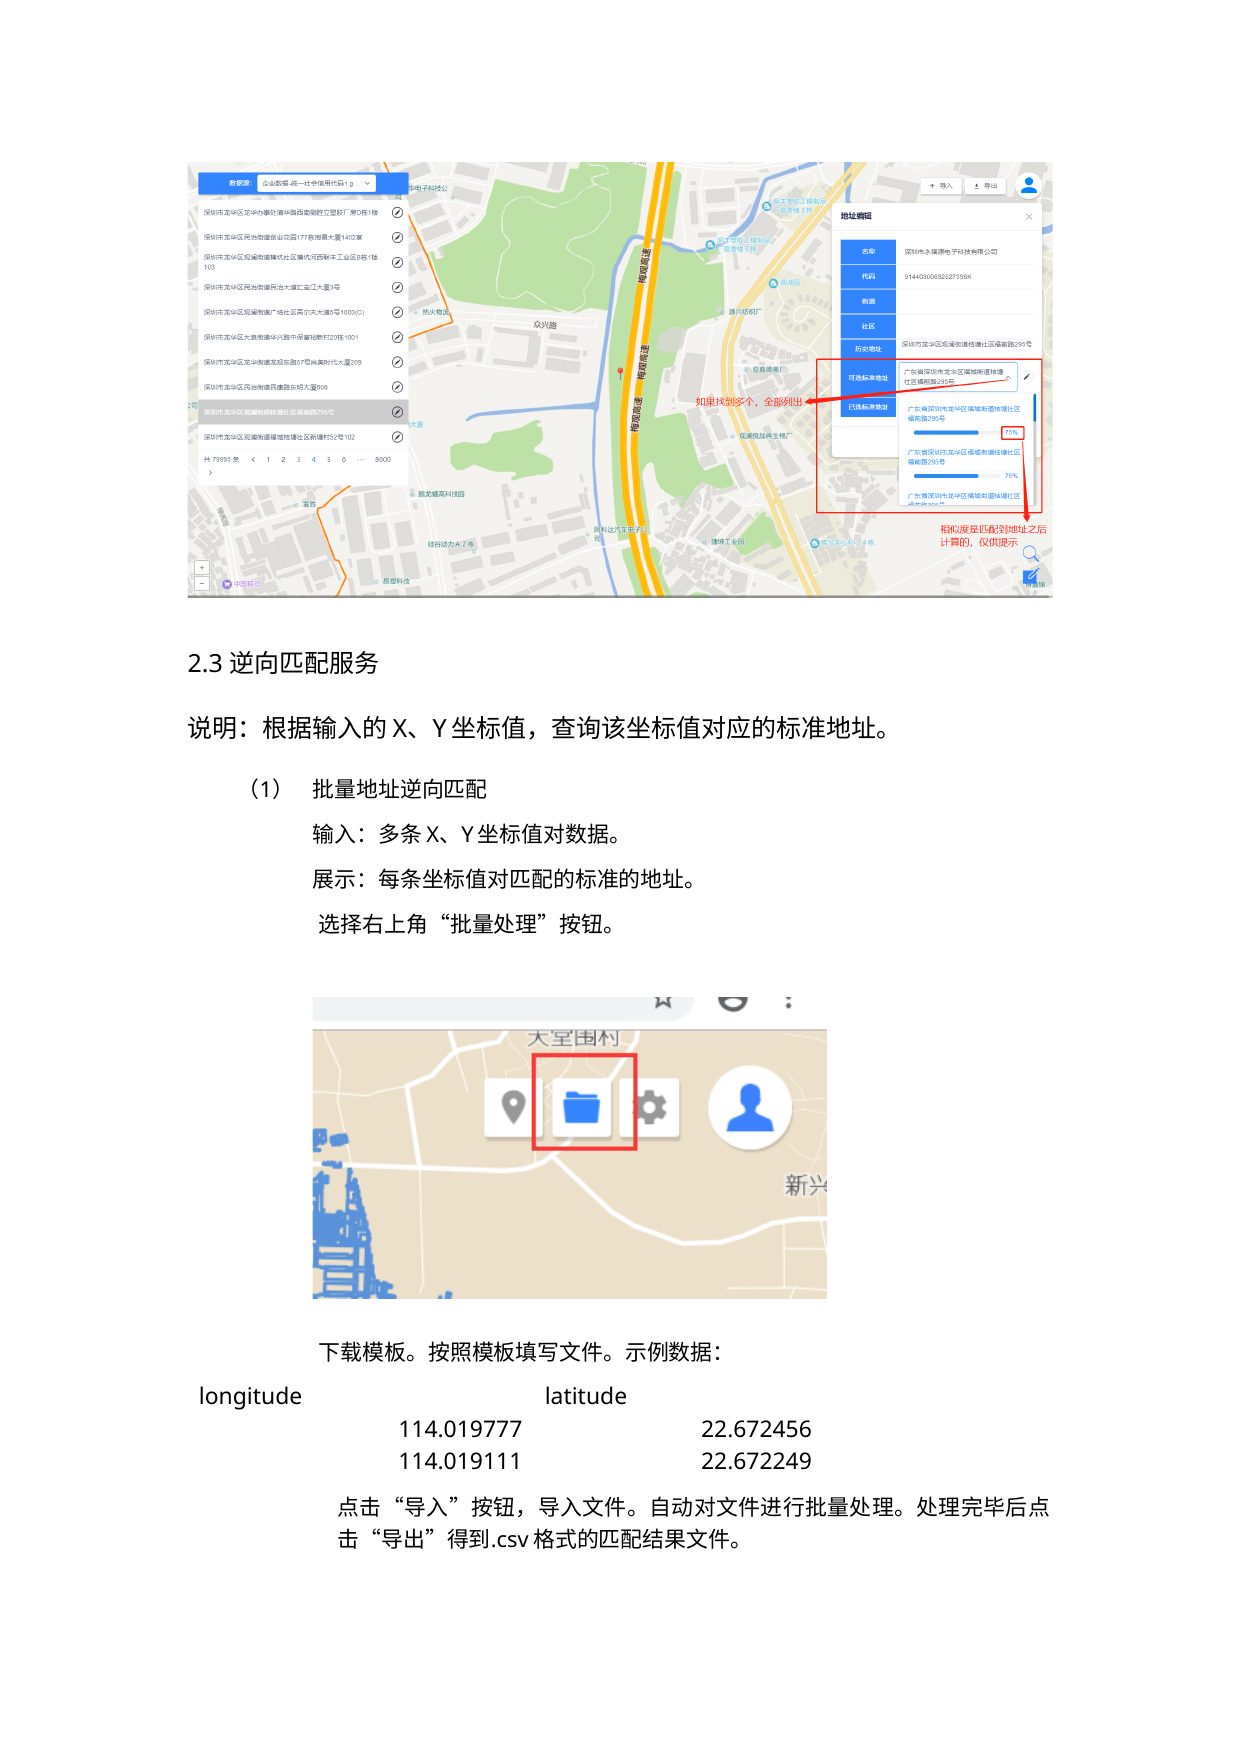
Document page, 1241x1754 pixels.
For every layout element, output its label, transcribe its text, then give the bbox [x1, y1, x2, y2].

text 下载模板。按照模板填写文件。示例数据： [187, 1334, 1053, 1367]
picture [187, 162, 1053, 598]
picture [312, 997, 827, 1299]
table_cell 114.019777 [188, 1412, 533, 1444]
text 选择右上角“批量处理”按钮。 [187, 907, 1053, 939]
table_header latitude [533, 1380, 823, 1412]
text 说明：根据输入的X、Y坐标值，查询该坐标值对应的标准地址。 [187, 694, 1053, 759]
table_header longitude [188, 1380, 533, 1412]
table_cell 114.019111 [188, 1445, 533, 1477]
list 输入：多条X、Y坐标值对数据。 [312, 817, 1053, 849]
list 批量地址逆向匹配 [237, 772, 1053, 804]
list 点击“导入”按钮，导入文件。自动对文件进行批量处理。处理完毕后点击“导出”得到.csv格式的匹配结果文件。 [337, 1489, 1053, 1554]
table_cell 22.672456 [533, 1412, 823, 1444]
table_cell 22.672249 [533, 1445, 823, 1477]
list 展示：每条坐标值对匹配的标准的地址。 [312, 862, 1053, 894]
text 2.3 逆向匹配服务 [187, 629, 1053, 694]
